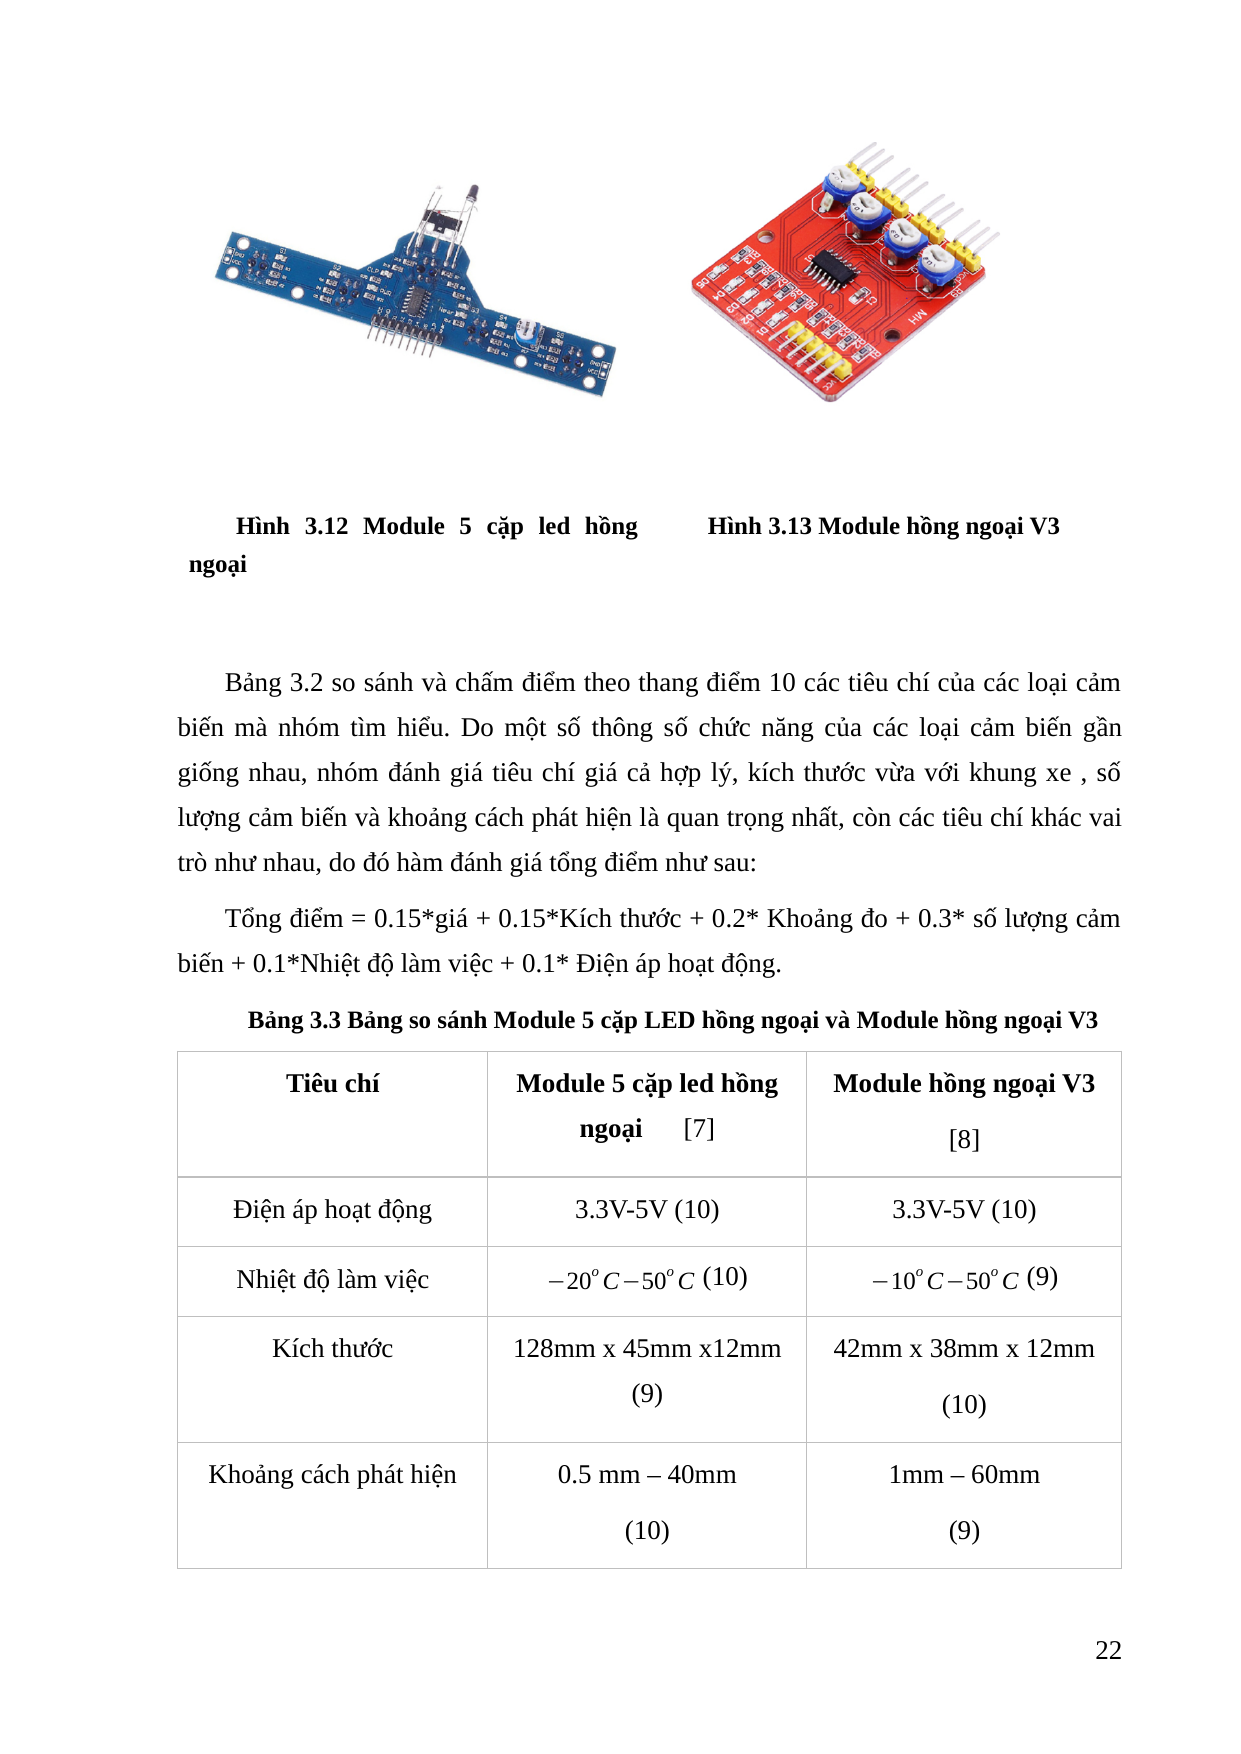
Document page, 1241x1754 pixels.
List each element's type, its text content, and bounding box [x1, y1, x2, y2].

table_header Module hồng ngoại V3 [807, 1052, 1121, 1176]
text Bảng 3.2 so sánh và chấm điểm theo thang điểm 10 các tiêu chí của các loại cảm biến mà nhóm tìm hiểu. Do một số thông số chức năng của các loại cảm biến gần giống nhau, nhóm đánh giá tiêu chí giá cả hợp lý, kích thước vừa với khung xe , số lượng cảm biến và khoảng cách phát hiện là quan trọng nhất, còn các tiêu chí khác vai trò như nhau, do đó hàm đánh giá tổng điểm như sau: [177, 663, 1122, 881]
table_cell 3.3V-5V (10) [488, 1178, 806, 1246]
picture [660, 142, 1013, 421]
table_cell 128mm x 45mm x12mm (9) [488, 1317, 806, 1442]
table_header Tiêu chí [178, 1052, 487, 1176]
table_cell Khoảng cách phát hiện [178, 1443, 487, 1567]
table_cell 0.5 mm – 40mm (10) [488, 1443, 806, 1567]
table_cell 1mm – 60mm (9) [807, 1443, 1121, 1567]
text Tổng điểm = 0.15*giá + 0.15*Kích thước + 0.2* Khoảng đo + 0.3* số lượng cảm biến + 0.1*Nhiệt độ làm việc + 0.1* Điện áp hoạt động. [177, 899, 1122, 982]
table_cell 3.3V-5V (10) [807, 1178, 1121, 1246]
table_header Module 5 cặp led hồng ngoại [488, 1052, 806, 1176]
table_cell Nhiệt độ làm việc [178, 1247, 487, 1316]
picture [188, 142, 637, 421]
table_cell 42mm x 38mm x 12mm (10) [807, 1317, 1121, 1442]
table_cell Điện áp hoạt động [178, 1178, 487, 1246]
table_cell (10) [488, 1247, 806, 1316]
table_cell Kích thước [178, 1317, 487, 1442]
table_cell (9) [807, 1247, 1121, 1316]
